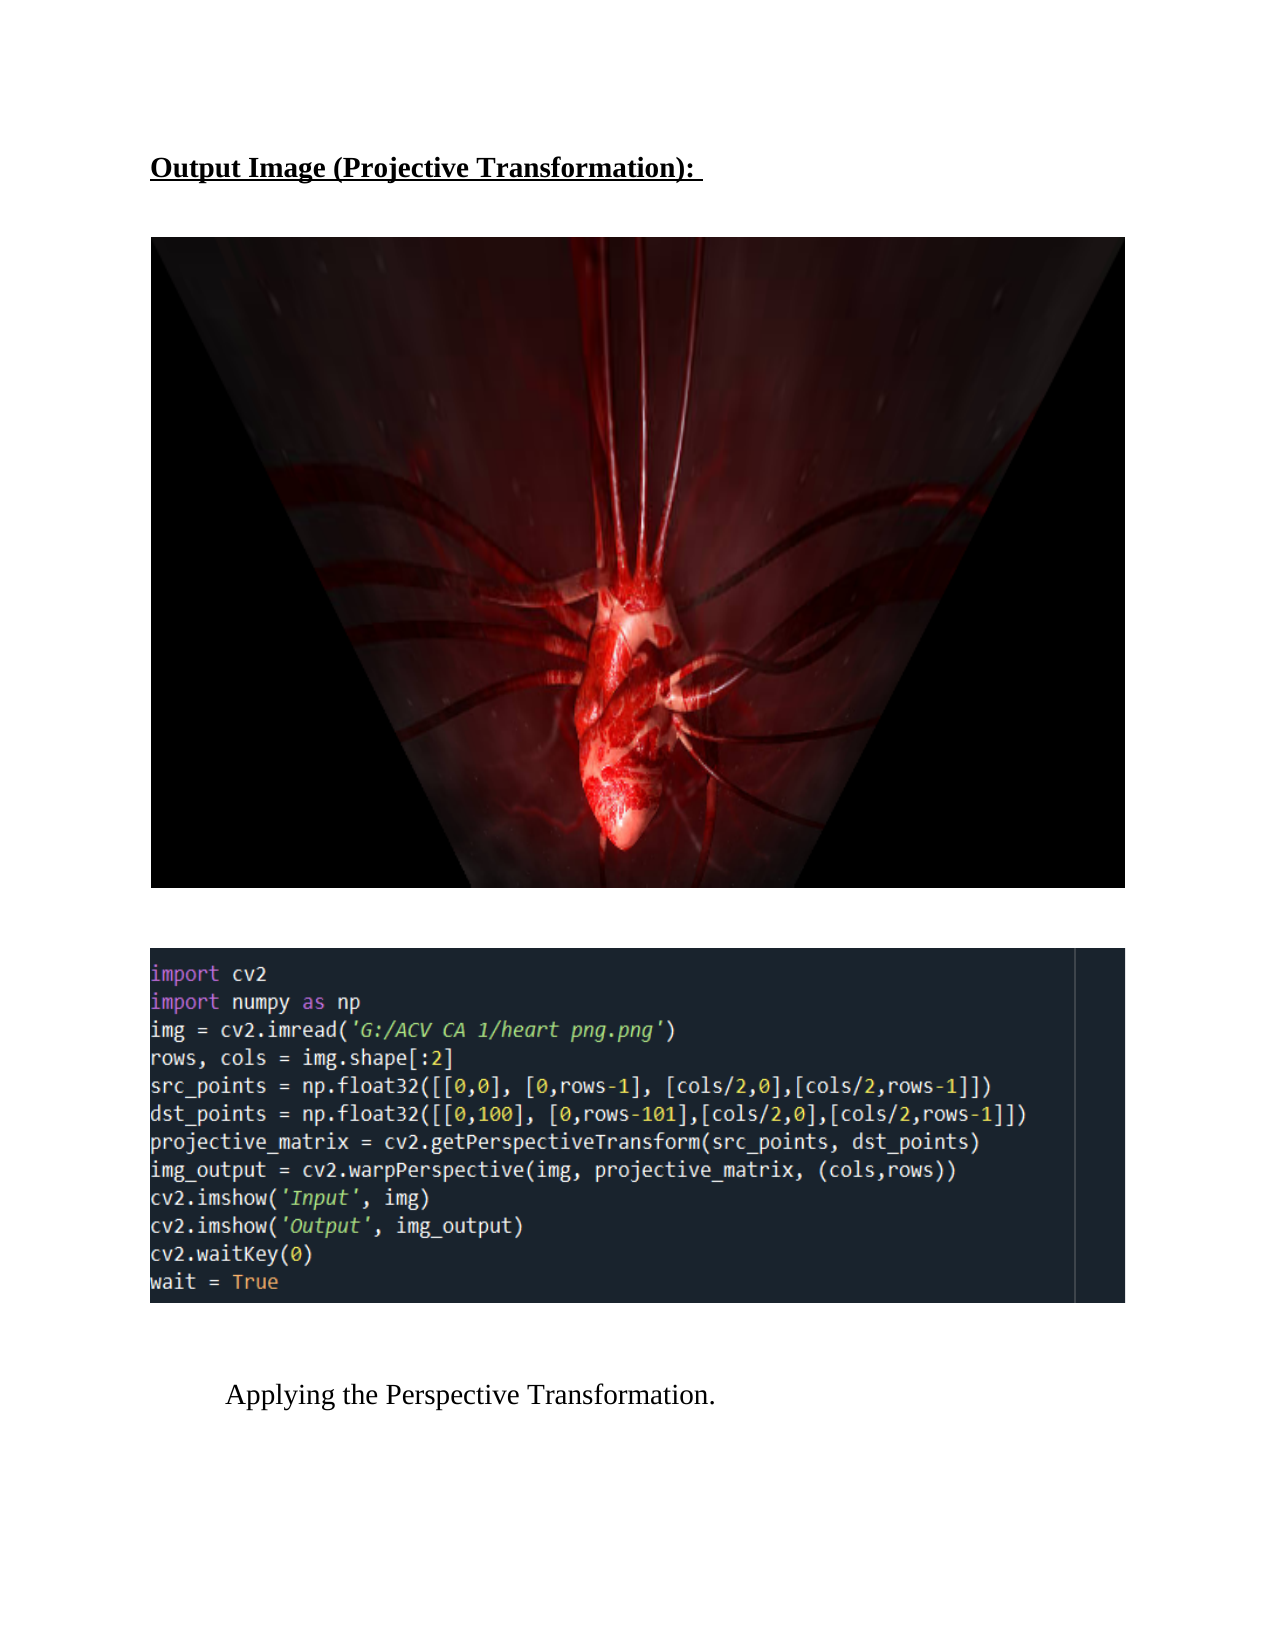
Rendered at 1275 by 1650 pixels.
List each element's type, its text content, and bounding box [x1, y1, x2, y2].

picture [150, 948, 1125, 1303]
text Applying the Perspective Transformation. [150, 1377, 1125, 1411]
picture [151, 237, 1125, 888]
text Output Image (Projective Transformation): [150, 150, 1125, 183]
